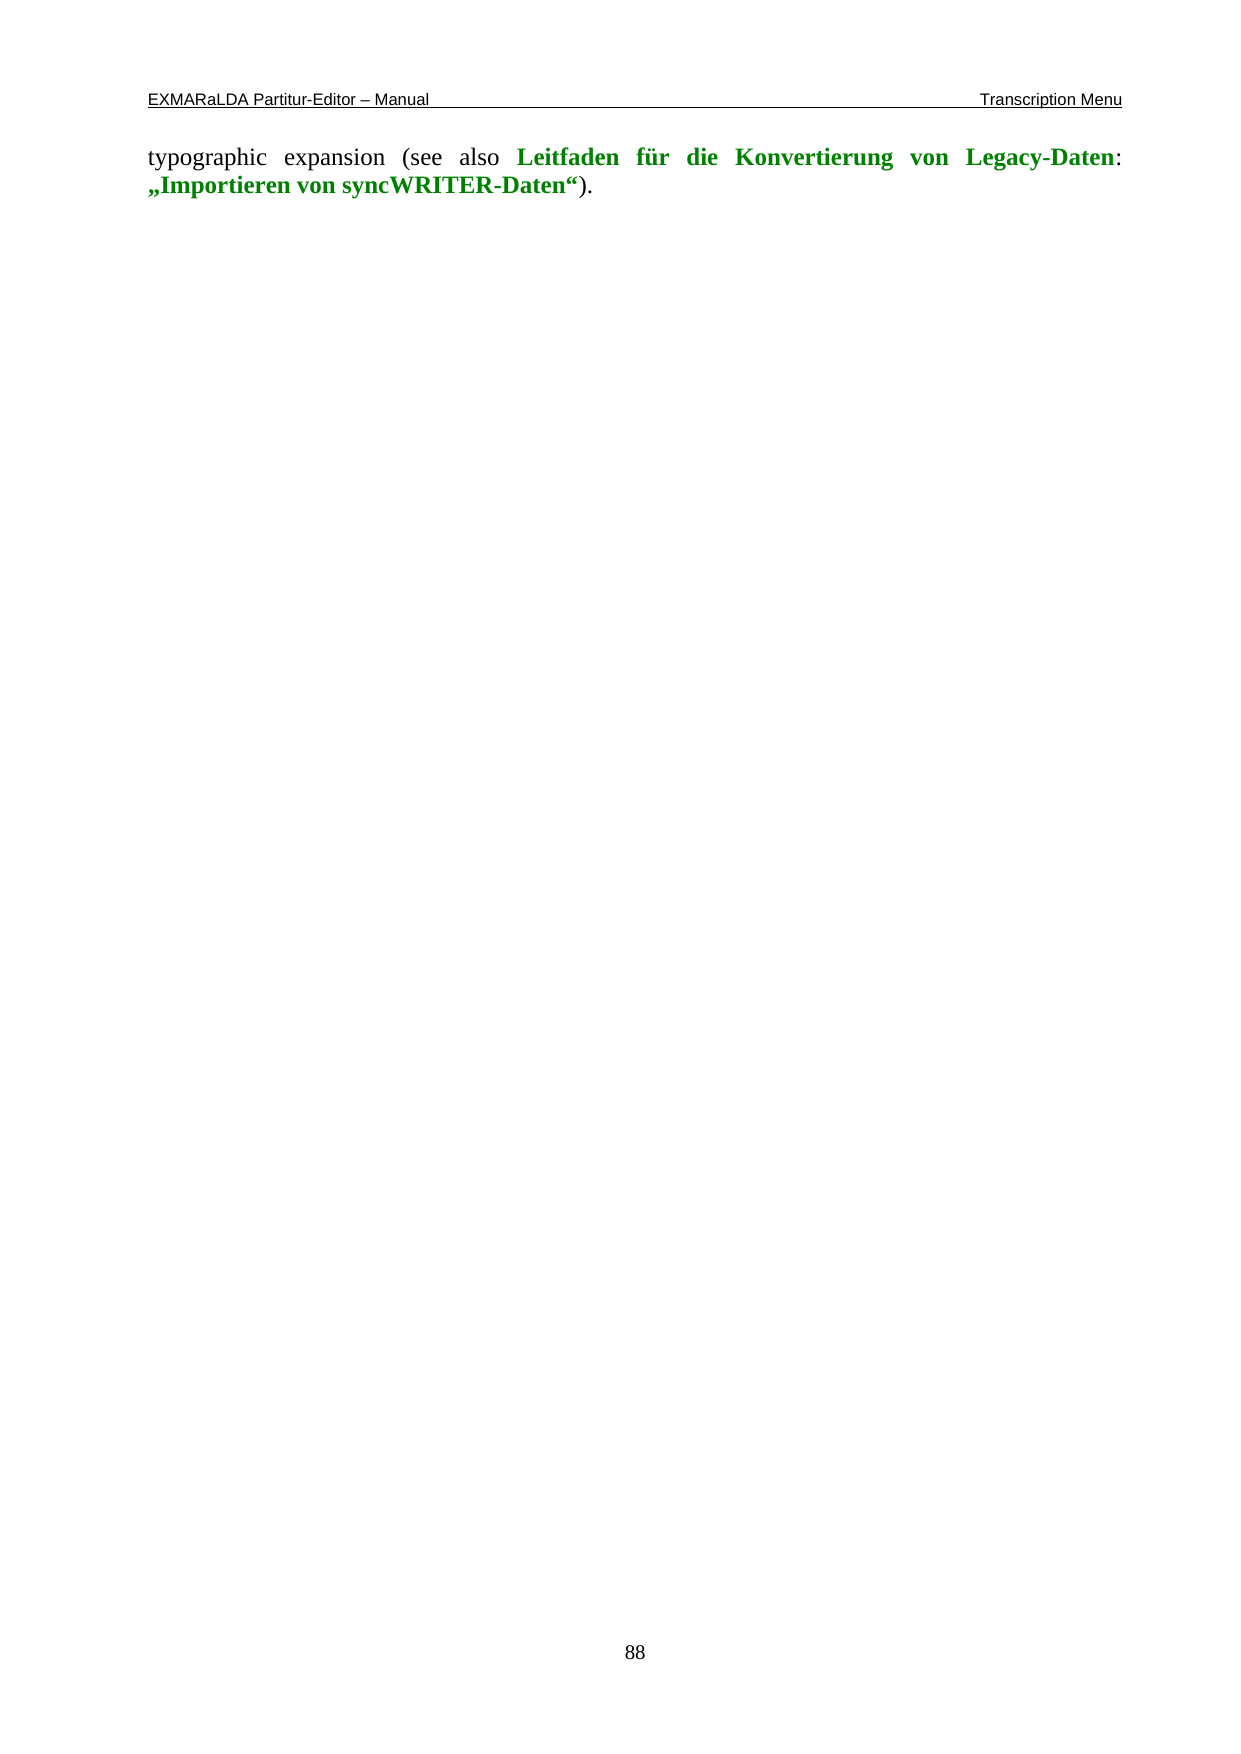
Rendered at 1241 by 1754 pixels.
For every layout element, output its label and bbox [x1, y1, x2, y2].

text [148, 142, 1122, 199]
